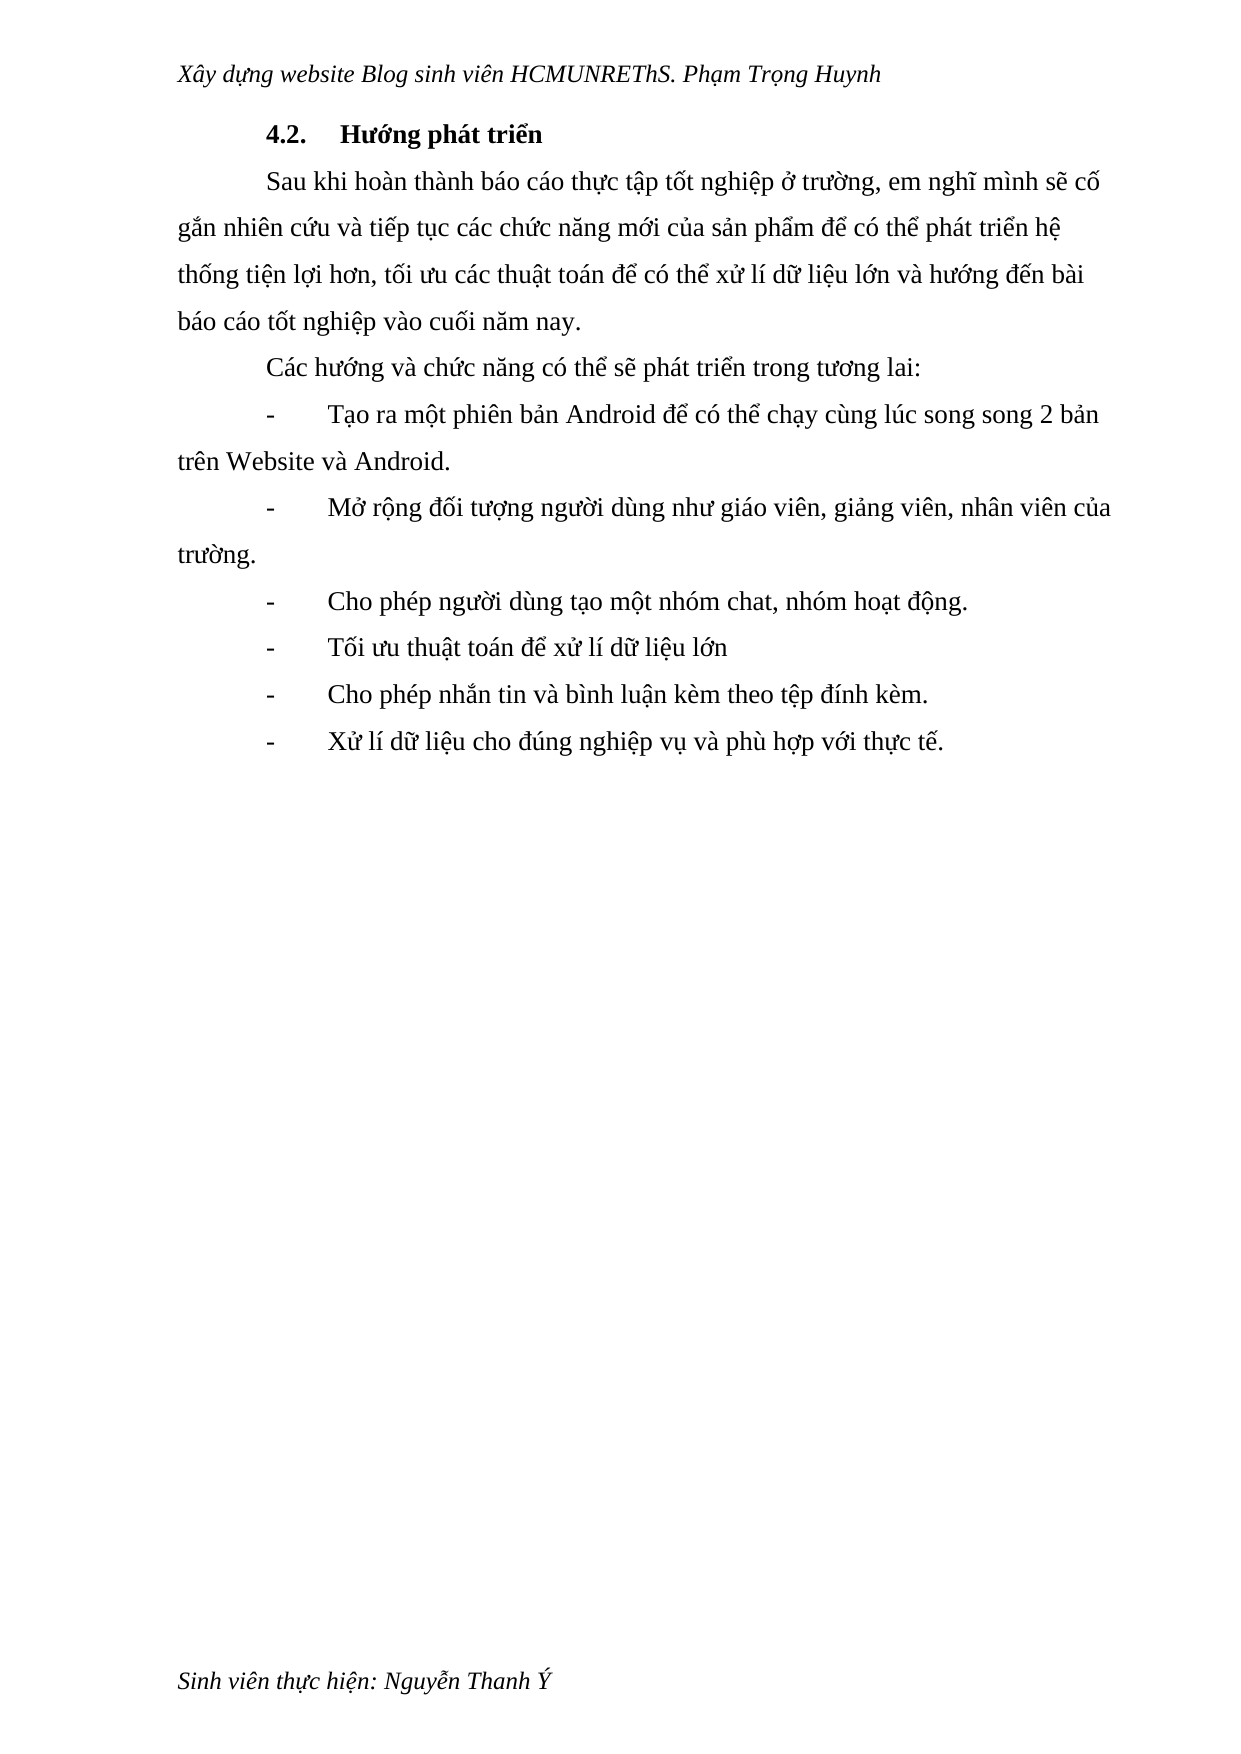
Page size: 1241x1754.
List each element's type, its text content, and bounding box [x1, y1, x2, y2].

list Xử lí dữ liệu cho đúng nghiệp vụ và phù hợp với thực tế. [177, 725, 1122, 756]
text Các hướng và chức năng có thể sẽ phát triển trong tương lai: [177, 351, 1122, 383]
list Cho phép người dùng tạo một nhóm chat, nhóm hoạt động. [177, 585, 1122, 616]
text Sau khi hoàn thành báo cáo thực tập tốt nghiệp ở trường, em nghĩ mình sẽ cố gắn nhiên cứu và tiếp tục các chức năng mới của sản phẩm để có thể phát triển hệ thống tiện lợi hơn, tối ưu các thuật toán để có thể xử lí dữ liệu lớn và hướng đến bài báo cáo tốt nghiệp vào cuối năm nay. [177, 165, 1122, 336]
list Tạo ra một phiên bản Android để có thể chạy cùng lúc song song 2 bản trên Website và Android. [177, 398, 1122, 476]
list Cho phép nhắn tin và bình luận kèm theo tệp đính kèm. [177, 678, 1122, 709]
list Tối ưu thuật toán để xử lí dữ liệu lớn [177, 631, 1122, 663]
list Mở rộng đối tượng người dùng như giáo viên, giảng viên, nhân viên của trường. [177, 491, 1122, 569]
subtitle Hướng phát triển [177, 118, 1122, 149]
